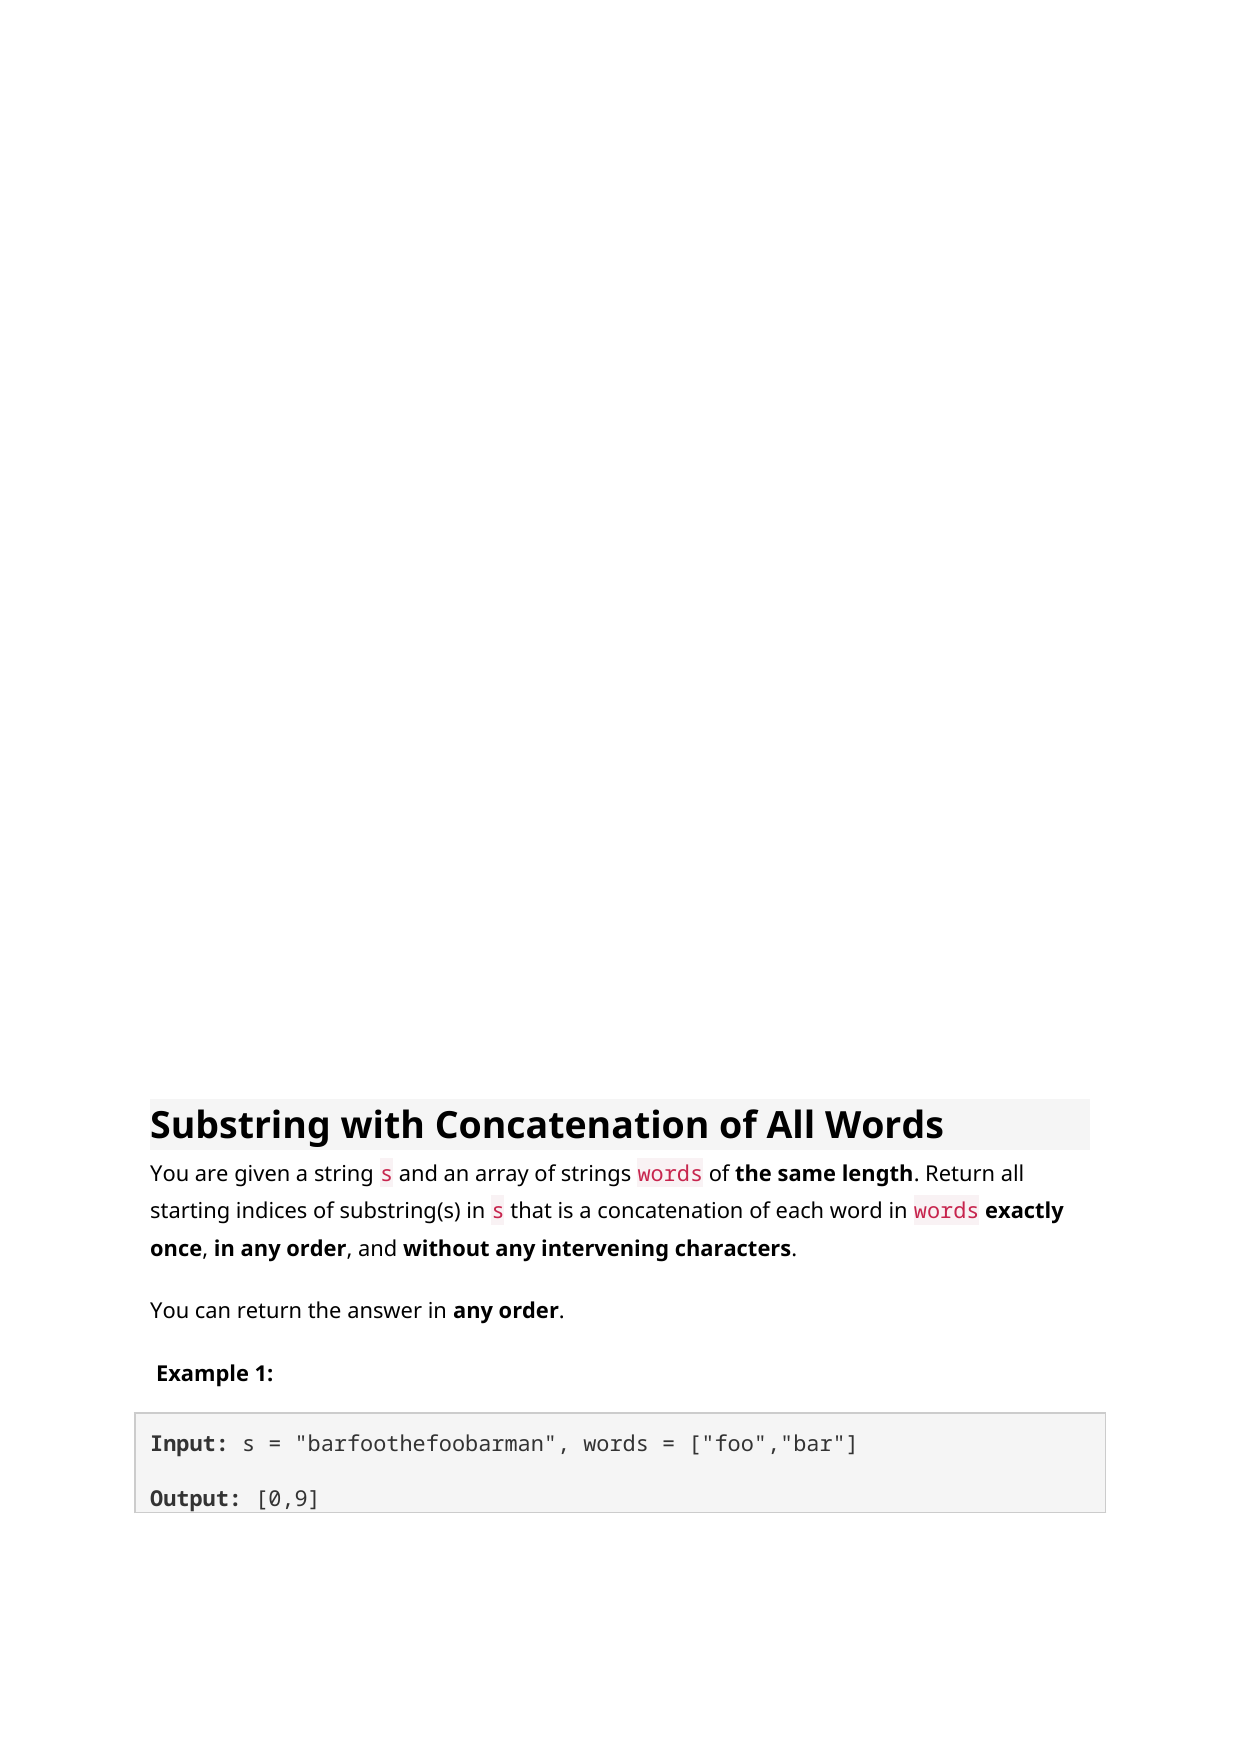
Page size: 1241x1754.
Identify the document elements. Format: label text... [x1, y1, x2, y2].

text You can return the answer in any order. [150, 1287, 1090, 1325]
text Substring with Concatenation of All Words [150, 1099, 1090, 1150]
text Example 1: [150, 1350, 1090, 1387]
text Output: [0,9] [136, 1467, 1105, 1512]
text You are given a string s and an array of strings words of the same length. Return all starting indices of substring(s) in s that is a concatenation of each word in words exactly once, in any order, and without any intervening characters. [150, 1150, 1090, 1262]
text Input: s = "barfoothefoobarman", words = ["foo","bar"] [136, 1414, 1105, 1458]
